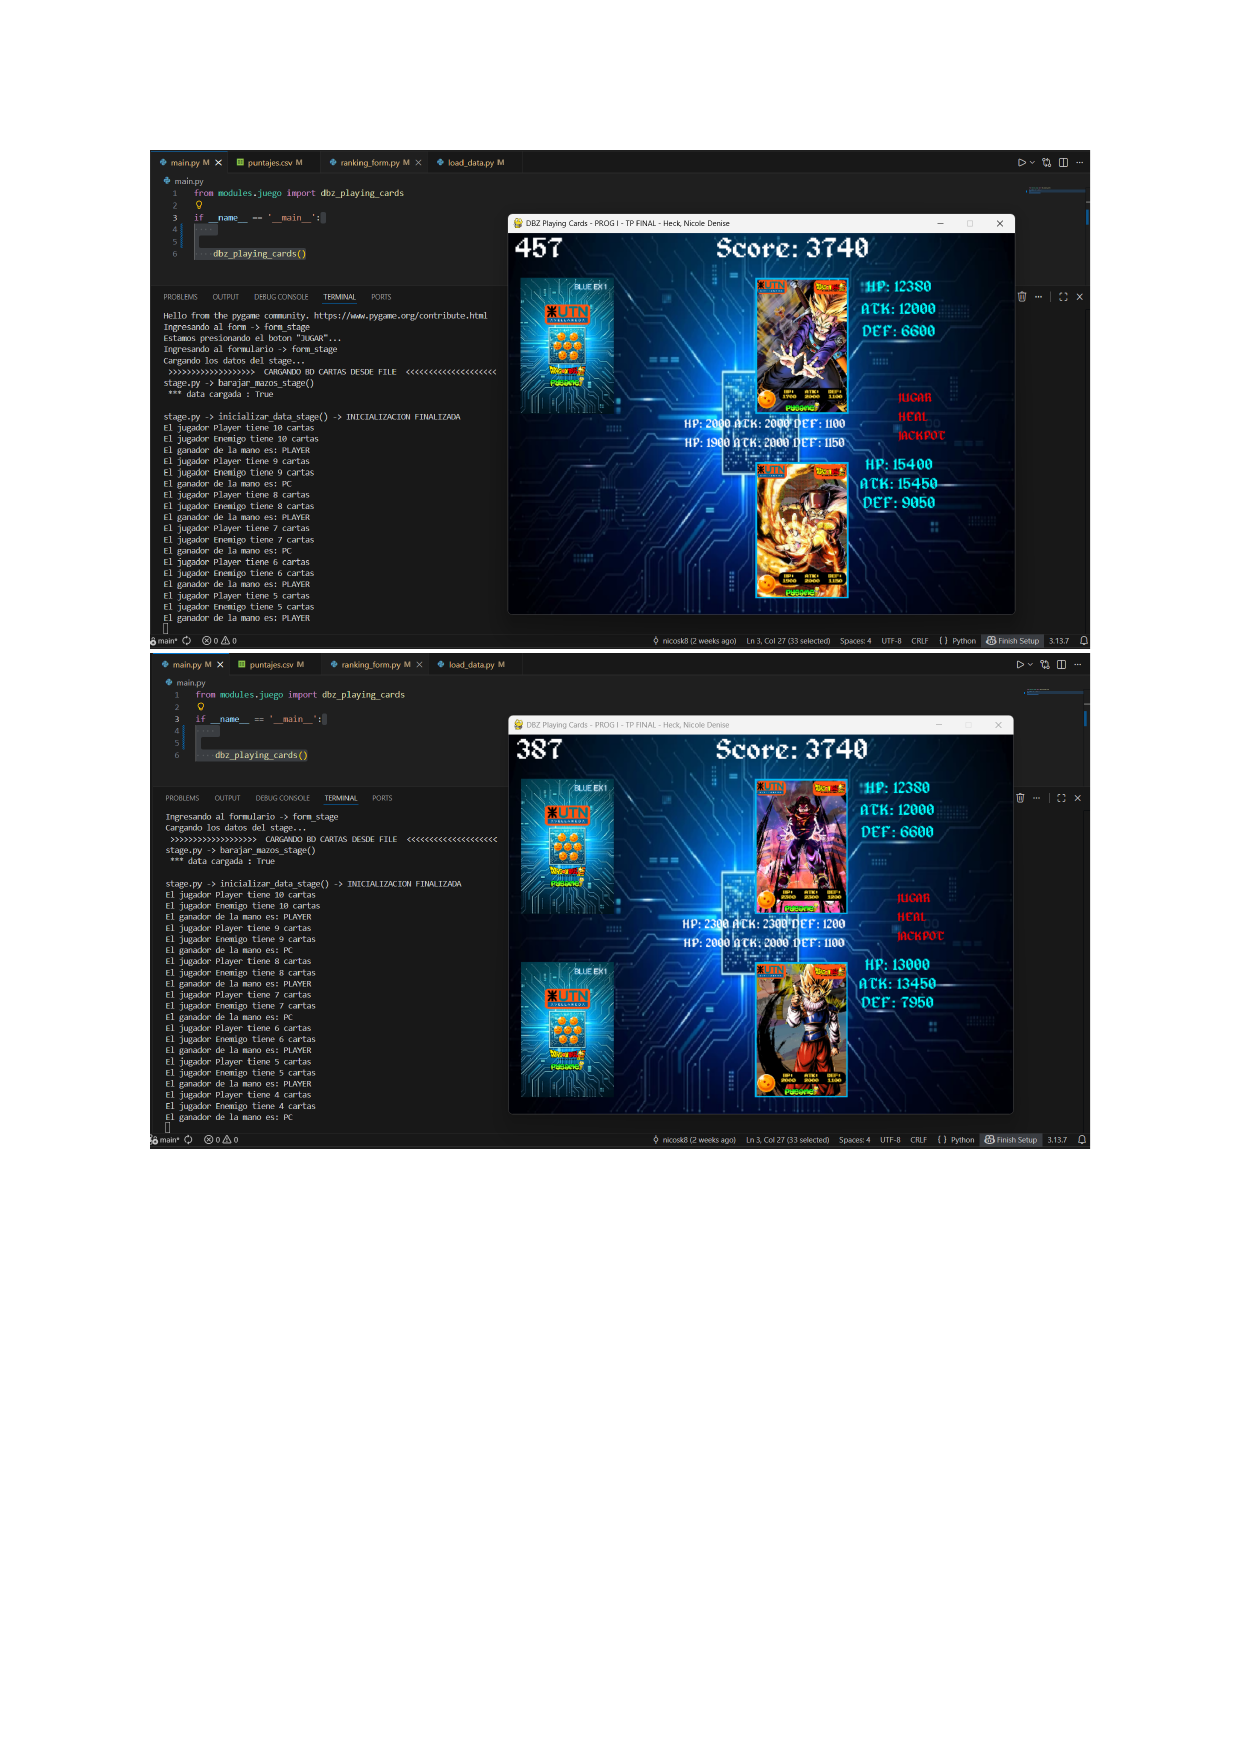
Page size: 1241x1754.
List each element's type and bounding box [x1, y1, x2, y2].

picture [150, 653, 1091, 1149]
picture [150, 150, 1091, 649]
